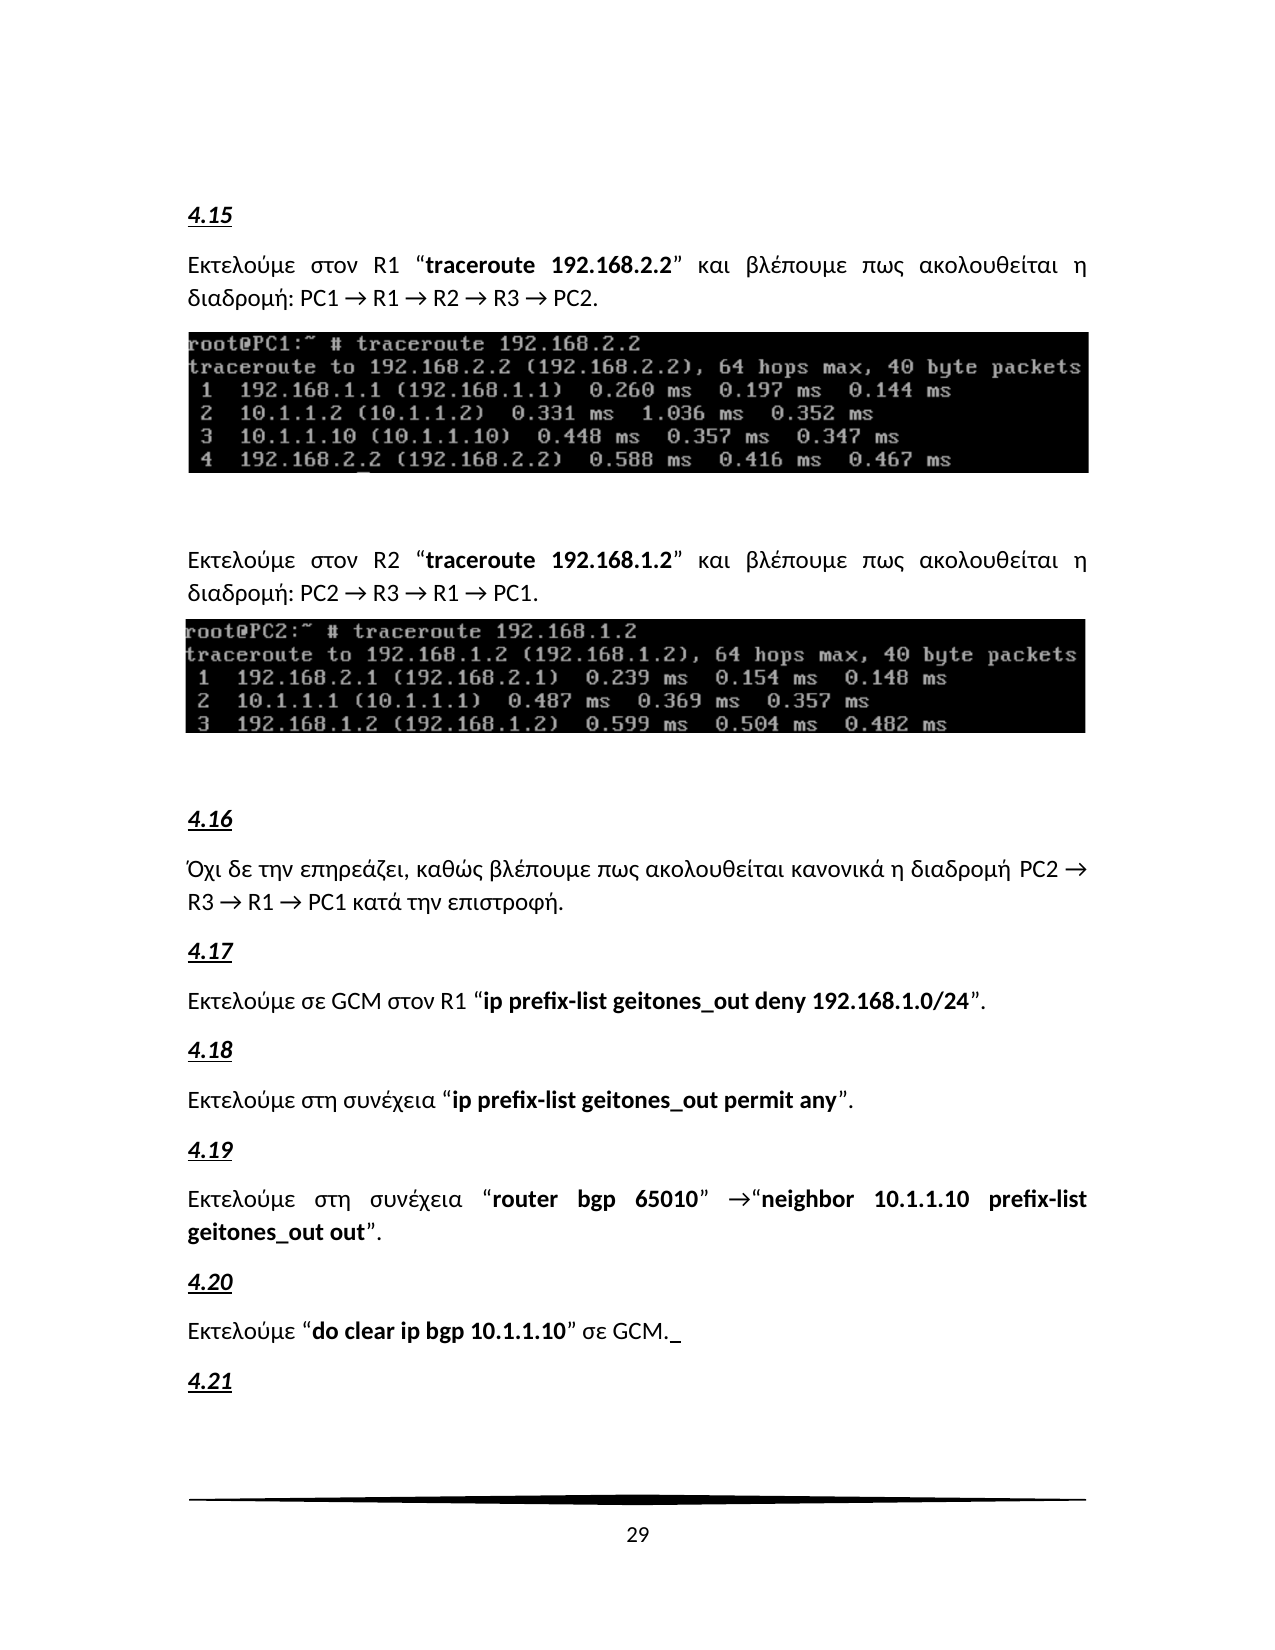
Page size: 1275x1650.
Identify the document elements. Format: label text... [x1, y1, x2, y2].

text Εκτελούμε στη συνέχεια “ip prefix-list geitones_out permit any”. [187, 1084, 1087, 1115]
text 4.17 [187, 935, 1087, 966]
picture [185, 619, 1086, 733]
text 4.19 [187, 1134, 1087, 1164]
text 4.16 [187, 803, 1087, 834]
text 4.18 [187, 1034, 1087, 1065]
text Εκτελούμε στον R2 “traceroute 192.168.1.2” και βλέπουμε πως ακολουθείται η διαδρομή: PC2 → R3 → R1 → PC1. [187, 544, 1087, 607]
text Εκτελούμε στον R1 “traceroute 192.168.2.2” και βλέπουμε πως ακολουθείται η διαδρομή: PC1 → R1 → R2 → R3 → PC2. [187, 249, 1087, 313]
text 4.20 [187, 1266, 1087, 1296]
text Εκτελούμε σε GCM στον R1 “ip prefix-list geitones_out deny 192.168.1.0/24”. [187, 985, 1087, 1016]
text 4.21 [187, 1365, 1087, 1396]
text 4.15 [187, 199, 1087, 230]
text Εκτελούμε στη συνέχεια “router bgp 65010” →“neighbor 10.1.1.10 prefix-list geitones_out out”. [187, 1183, 1087, 1247]
text Όχι δε την επηρεάζει, καθώς βλέπουμε πως ακολουθείται κανονικά η διαδρομή PC2 → R3 → R1 → PC1 κατά την επιστροφή. [187, 853, 1087, 916]
picture [188, 332, 1089, 473]
text Εκτελούμε “do clear ip bgp 10.1.1.10” σε GCM. [187, 1315, 1087, 1346]
